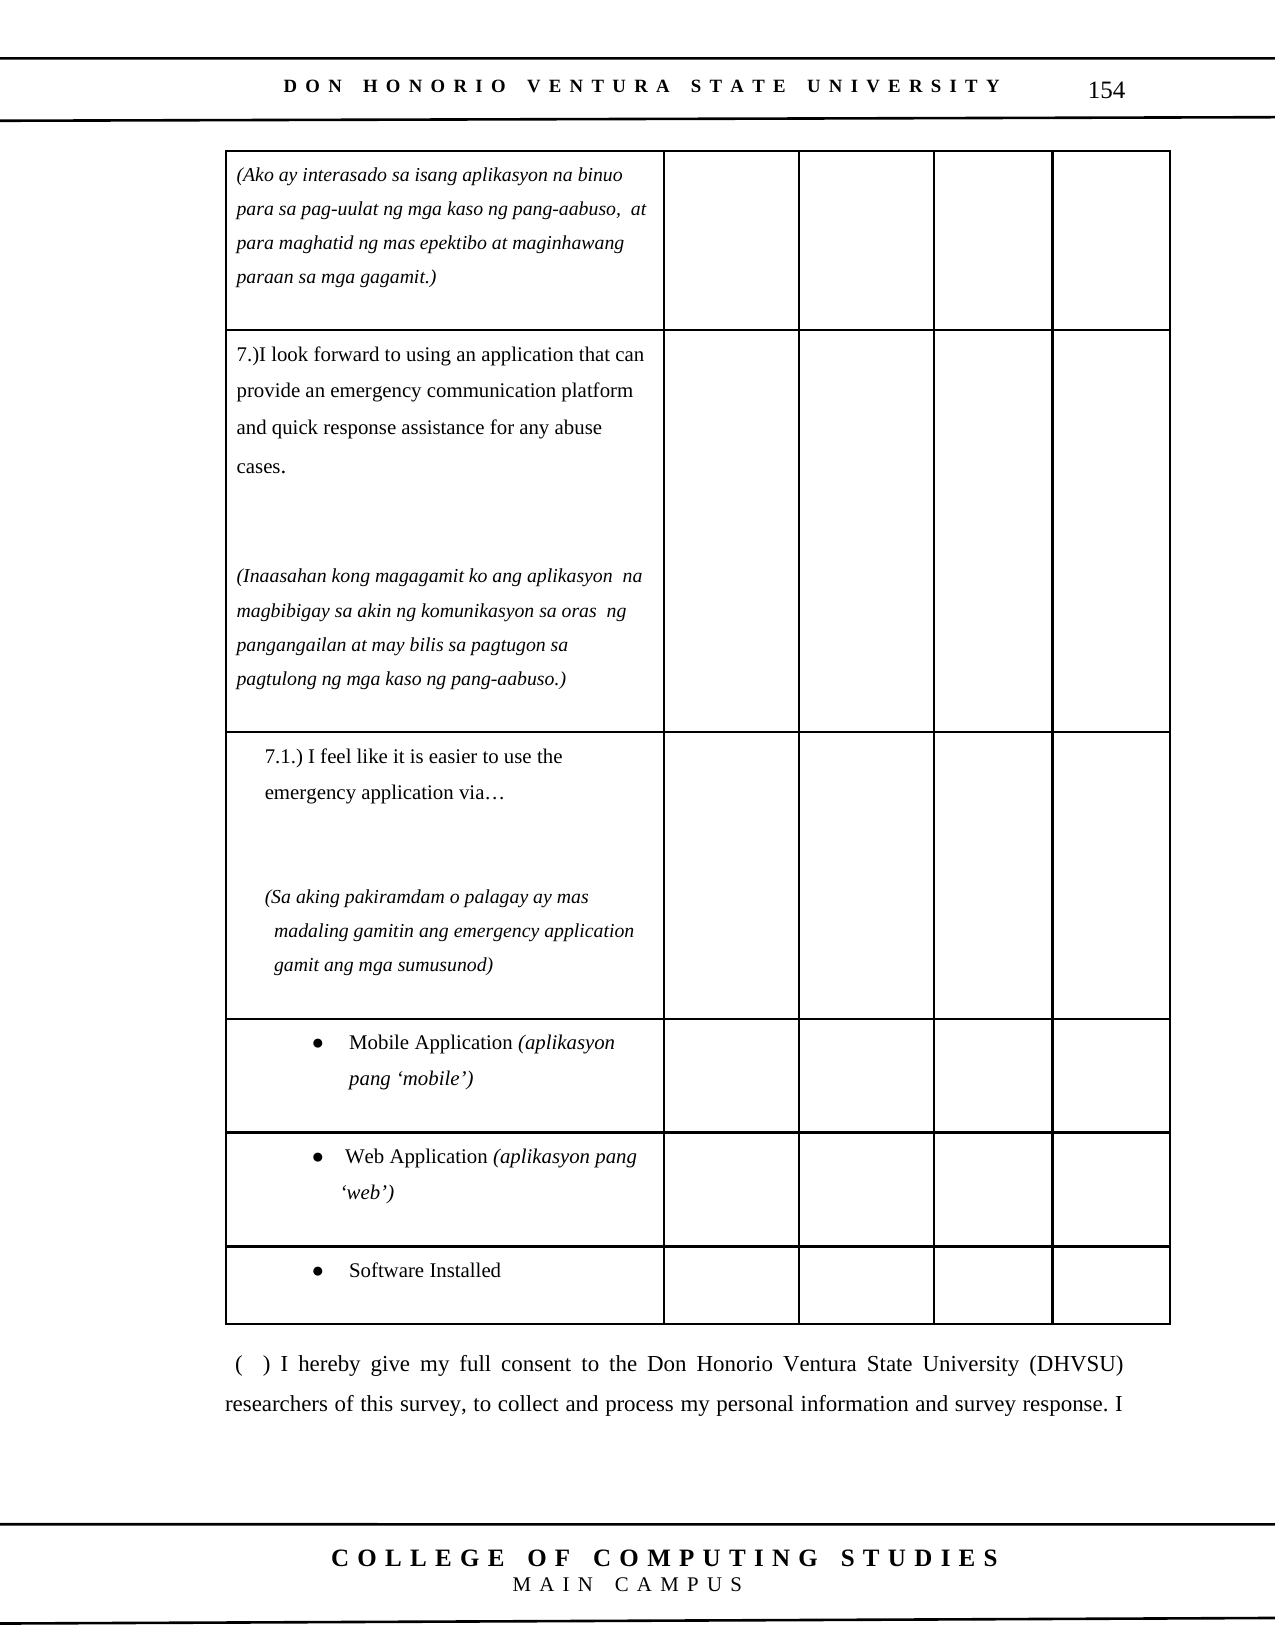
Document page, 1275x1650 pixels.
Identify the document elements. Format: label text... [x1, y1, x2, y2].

table_cell [935, 1134, 1051, 1245]
table_cell [800, 1248, 933, 1323]
table_cell [935, 331, 1051, 731]
table_cell [665, 152, 798, 329]
table_cell [1054, 331, 1169, 731]
table_cell [1054, 1020, 1169, 1131]
table_cell [800, 1020, 933, 1131]
table_cell [1054, 733, 1169, 1017]
table_cell [665, 1134, 798, 1245]
table_cell [665, 331, 798, 731]
table_cell [800, 331, 933, 731]
table_cell Software Installed [227, 1248, 663, 1323]
table_cell [665, 1248, 798, 1323]
table_cell [935, 1020, 1051, 1131]
table_cell [665, 1020, 798, 1131]
table_cell [1054, 1134, 1169, 1245]
table_cell Web Application (aplikasyon pang ‘web’) [227, 1134, 663, 1245]
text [225, 1350, 1125, 1416]
table_cell 7.)I look forward to using an application that can provide an emergency communication platform and quick response assistance for any abuse cases. (Inaasahan kong magagamit ko ang aplikasyon na magbibigay sa akin ng komunikasyon sa oras ng pangangailan at may bilis sa pagtugon sa pagtulong ng mga kaso ng pang-aabuso.) [227, 331, 663, 731]
table_cell [935, 152, 1051, 329]
table_cell [665, 733, 798, 1017]
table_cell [227, 152, 663, 329]
table_cell [1054, 152, 1169, 329]
table_cell [935, 733, 1051, 1017]
table_cell [800, 1134, 933, 1245]
table_cell [800, 733, 933, 1017]
table_cell Mobile Application (aplikasyon pang ‘mobile’) [227, 1020, 663, 1131]
table_cell [1054, 1248, 1169, 1323]
table_cell [935, 1248, 1051, 1323]
table_cell 7.1.) I feel like it is easier to use the emergency application via… (Sa aking pakiramdam o palagay ay mas madaling gamitin ang emergency application gamit ang mga sumusunod) [227, 733, 663, 1017]
table_cell [800, 152, 933, 329]
